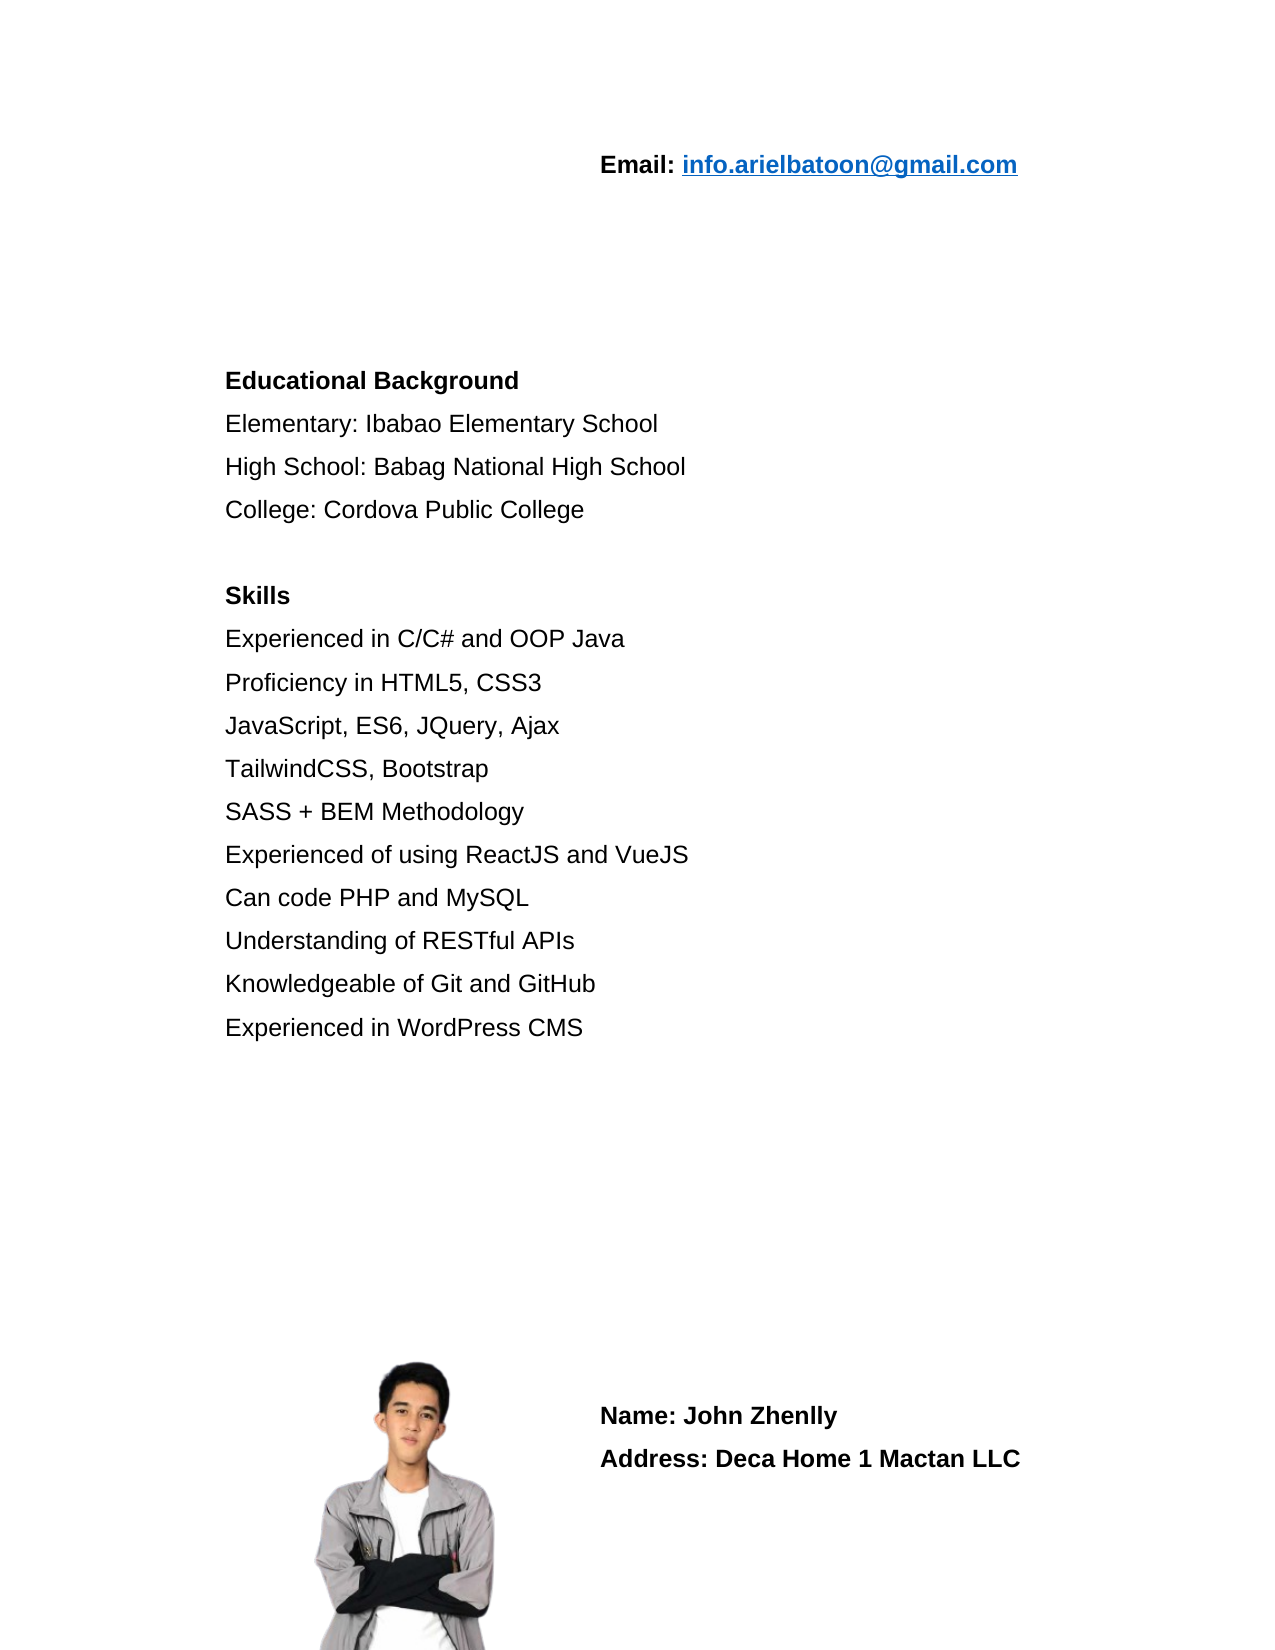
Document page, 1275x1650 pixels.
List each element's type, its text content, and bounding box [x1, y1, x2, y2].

text Skills [225, 581, 1125, 610]
text TailwindCSS, Bootstrap [225, 754, 1125, 782]
text Understanding of RESTful APIs [225, 926, 1125, 955]
text Educational Background [225, 366, 1125, 394]
text Experienced in WordPress CMS [225, 1012, 1125, 1041]
text Proficiency in HTML5, CSS3 [225, 667, 1125, 696]
text Address: Deca Home 1 Mactan LLC [600, 1444, 1125, 1472]
text Experienced in C/C# and OOP Java [225, 624, 1125, 653]
text Experienced of using ReactJS and VueJS [225, 840, 1125, 869]
text SASS + BEM Methodology [225, 797, 1125, 826]
text Name: John Zhenlly [600, 1401, 1125, 1429]
text Elementary: Ibabao Elementary School [225, 409, 1125, 437]
text College: Cordova Public College [225, 495, 1125, 524]
text High School: Babag National High School [225, 452, 1125, 481]
text Email: info.arielbatoon@gmail.com [600, 150, 1125, 179]
text JavaScript, ES6, JQuery, Ajax [225, 711, 1125, 739]
picture [246, 1343, 569, 1650]
text Knowledgeable of Git and GitHub [225, 969, 1125, 998]
text Can code PHP and MySQL [225, 883, 1125, 912]
